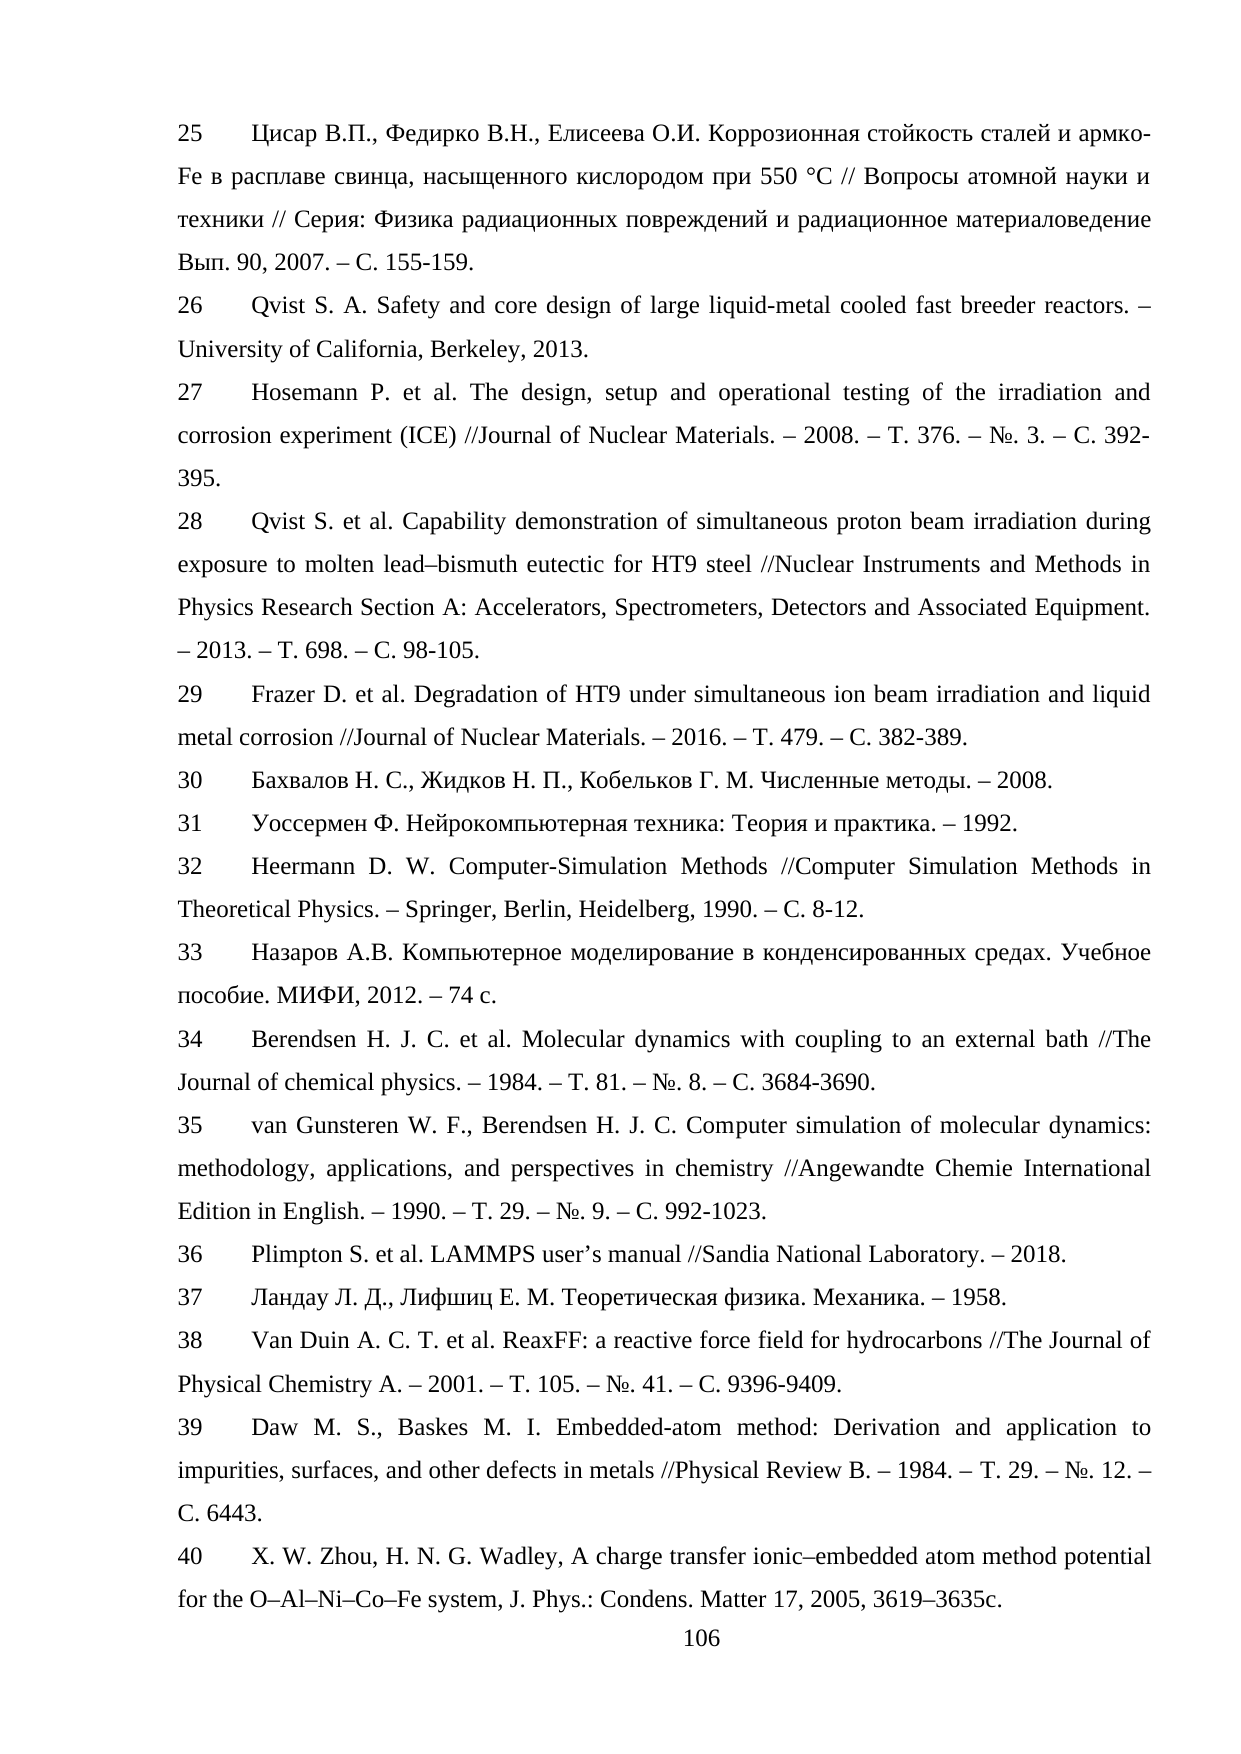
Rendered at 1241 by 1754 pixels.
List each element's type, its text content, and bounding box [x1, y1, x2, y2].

list Ландау Л. Д., Лифшиц Е. М. Теоретическая физика. Механика. – 1958. [177, 1282, 1152, 1311]
list Qvist S. A. Safety and core design of large liquid-metal cooled fast breeder reactors. – University of California, Berkeley, 2013. [177, 291, 1152, 362]
list Van Duin A. C. T. et al. ReaxFF: a reactive force field for hydrocarbons //The Journal of Physical Chemistry A. – 2001. – Т. 105. – №. 41. – С. 9396-9409. [177, 1326, 1152, 1397]
list Уоссермен Ф. Нейрокомпьютерная техника: Теория и практика. – 1992. [177, 808, 1152, 837]
list Heermann D. W. Computer-Simulation Methods //Computer Simulation Methods in Theoretical Physics. – Springer, Berlin, Heidelberg, 1990. – С. 8-12. [177, 851, 1152, 923]
list Frazer D. et al. Degradation of HT9 under simultaneous ion beam irradiation and liquid metal corrosion //Journal of Nuclear Materials. – 2016. – Т. 479. – С. 382-389. [177, 679, 1152, 751]
list Berendsen H. J. C. et al. Molecular dynamics with coupling to an external bath //The Journal of chemical physics. – 1984. – Т. 81. – №. 8. – С. 3684-3690. [177, 1024, 1152, 1096]
list Цисар В.П., Федирко В.Н., Елисеева О.И. Коррозионная стойкость сталей и армко-Fe в расплаве свинца, насыщенного кислородом при 550 °С // Вопросы атомной науки и техники // Серия: Физика радиационных повреждений и радиационное материаловедение Вып. 90, 2007. – C. 155-159. [177, 118, 1152, 276]
list Бахвалов Н. С., Жидков Н. П., Кобельков Г. М. Численные методы. – 2008. [177, 765, 1152, 794]
list van Gunsteren W. F., Berendsen H. J. C. Computer simulation of molecular dynamics: methodology, applications, and perspectives in chemistry //Angewandte Chemie International Edition in English. – 1990. – Т. 29. – №. 9. – С. 992-1023. [177, 1110, 1152, 1225]
list Plimpton S. et al. LAMMPS user’s manual //Sandia National Laboratory. – 2018. [177, 1239, 1152, 1268]
list Hosemann P. et al. The design, setup and operational testing of the irradiation and corrosion experiment (ICE) //Journal of Nuclear Materials. – 2008. – Т. 376. – №. 3. – С. 392-395. [177, 377, 1152, 492]
list Qvist S. et al. Capability demonstration of simultaneous proton beam irradiation during exposure to molten lead–bismuth eutectic for HT9 steel //Nuclear Instruments and Methods in Physics Research Section A: Accelerators, Spectrometers, Detectors and Associated Equipment. – 2013. – Т. 698. – С. 98-105. [177, 506, 1152, 664]
list Назаров А.В. Компьютерное моделирование в конденсированных средах. Учебное пособие. МИФИ, 2012. – 74 с. [177, 937, 1152, 1009]
list Daw M. S., Baskes M. I. Embedded-atom method: Derivation and application to impurities, surfaces, and other defects in metals //Physical Review B. – 1984. – Т. 29. – №. 12. – С. 6443. [177, 1412, 1152, 1527]
list X. W. Zhou, H. N. G. Wadley, A charge transfer ionic–embedded atom method potential for the O–Al–Ni–Co–Fe system, J. Phys.: Condens. Matter 17, 2005, 3619–3635c. [177, 1541, 1152, 1613]
